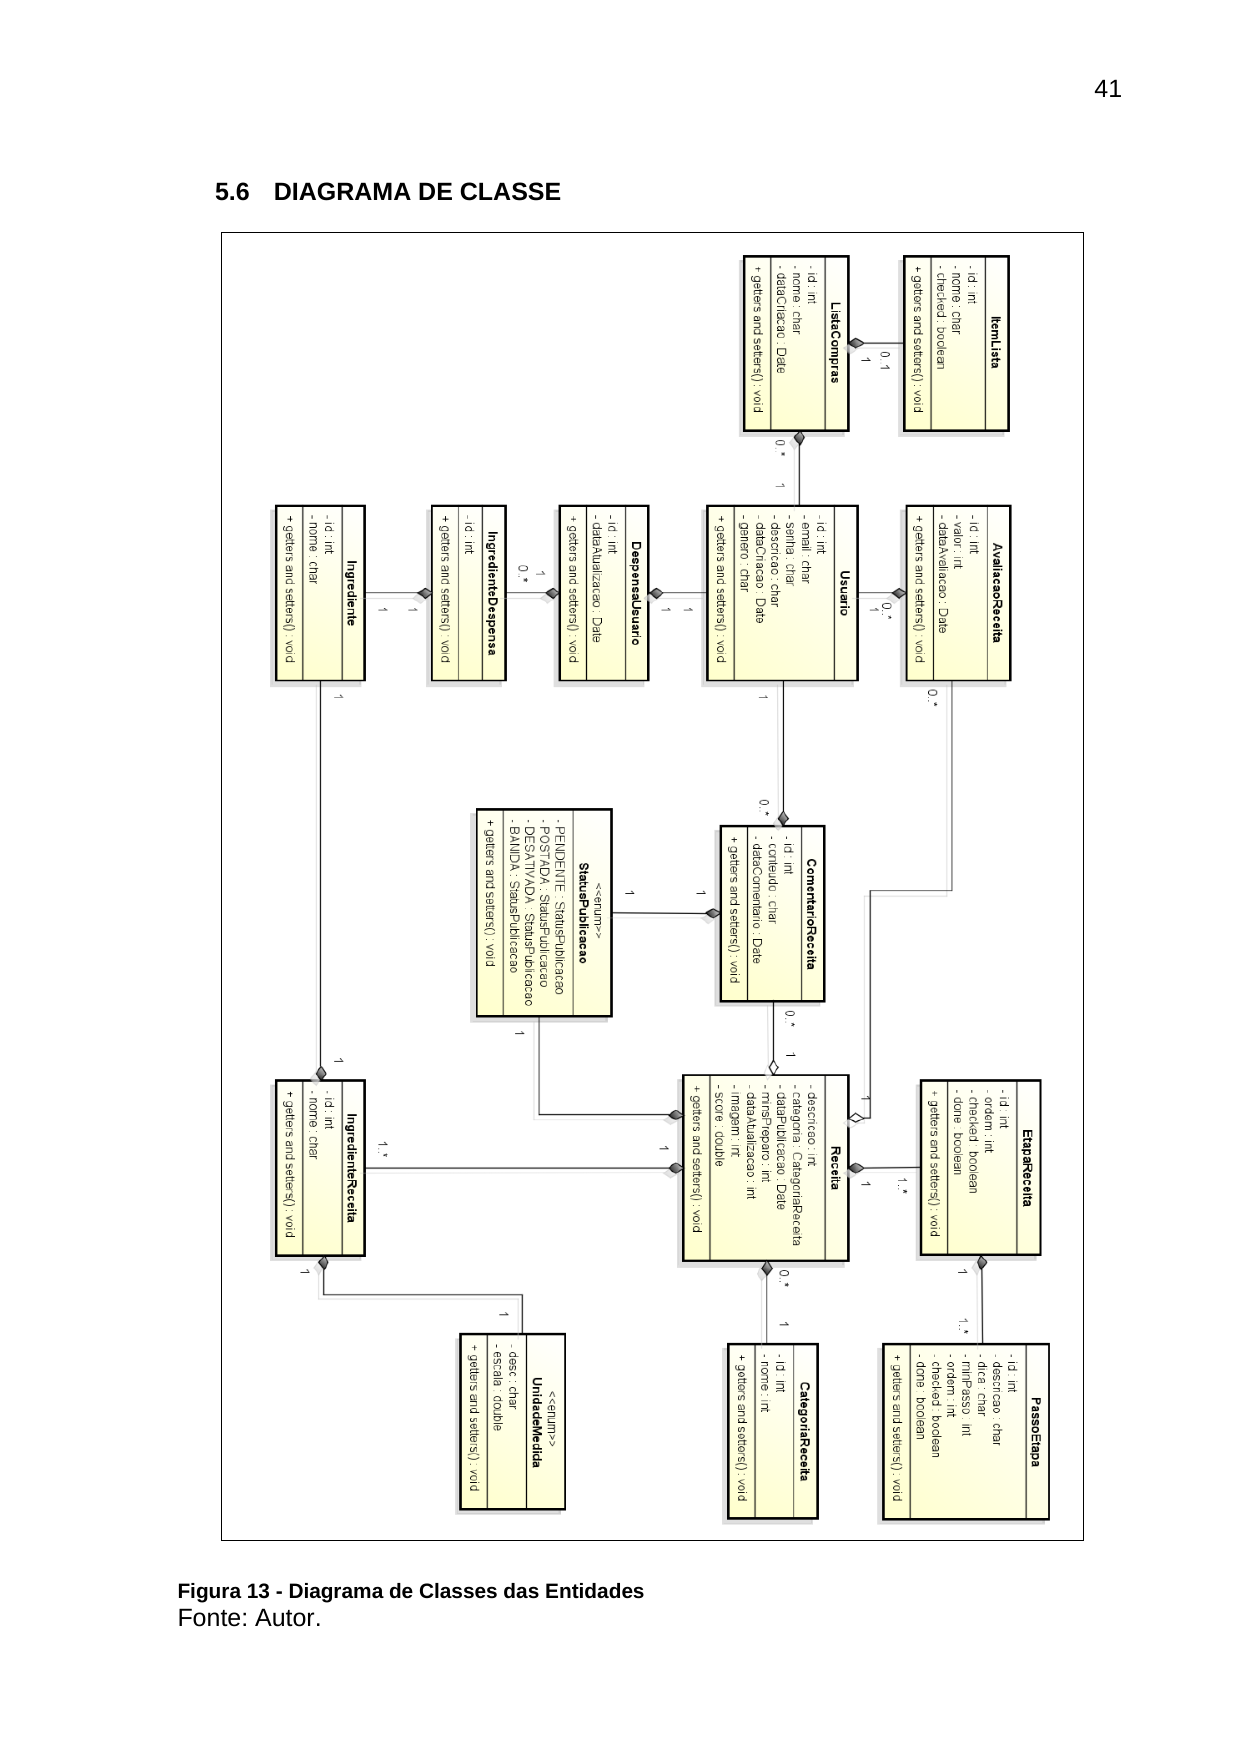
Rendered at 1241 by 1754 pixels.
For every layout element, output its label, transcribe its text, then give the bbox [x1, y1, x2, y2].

text Fonte: Autor. [177, 1603, 1122, 1631]
subtitle DIAGRAMA DE CLASSE [215, 177, 1122, 206]
picture [223, 234, 1083, 1540]
text Figura 13 - Diagrama de Classes das Entidades [177, 1579, 1122, 1603]
